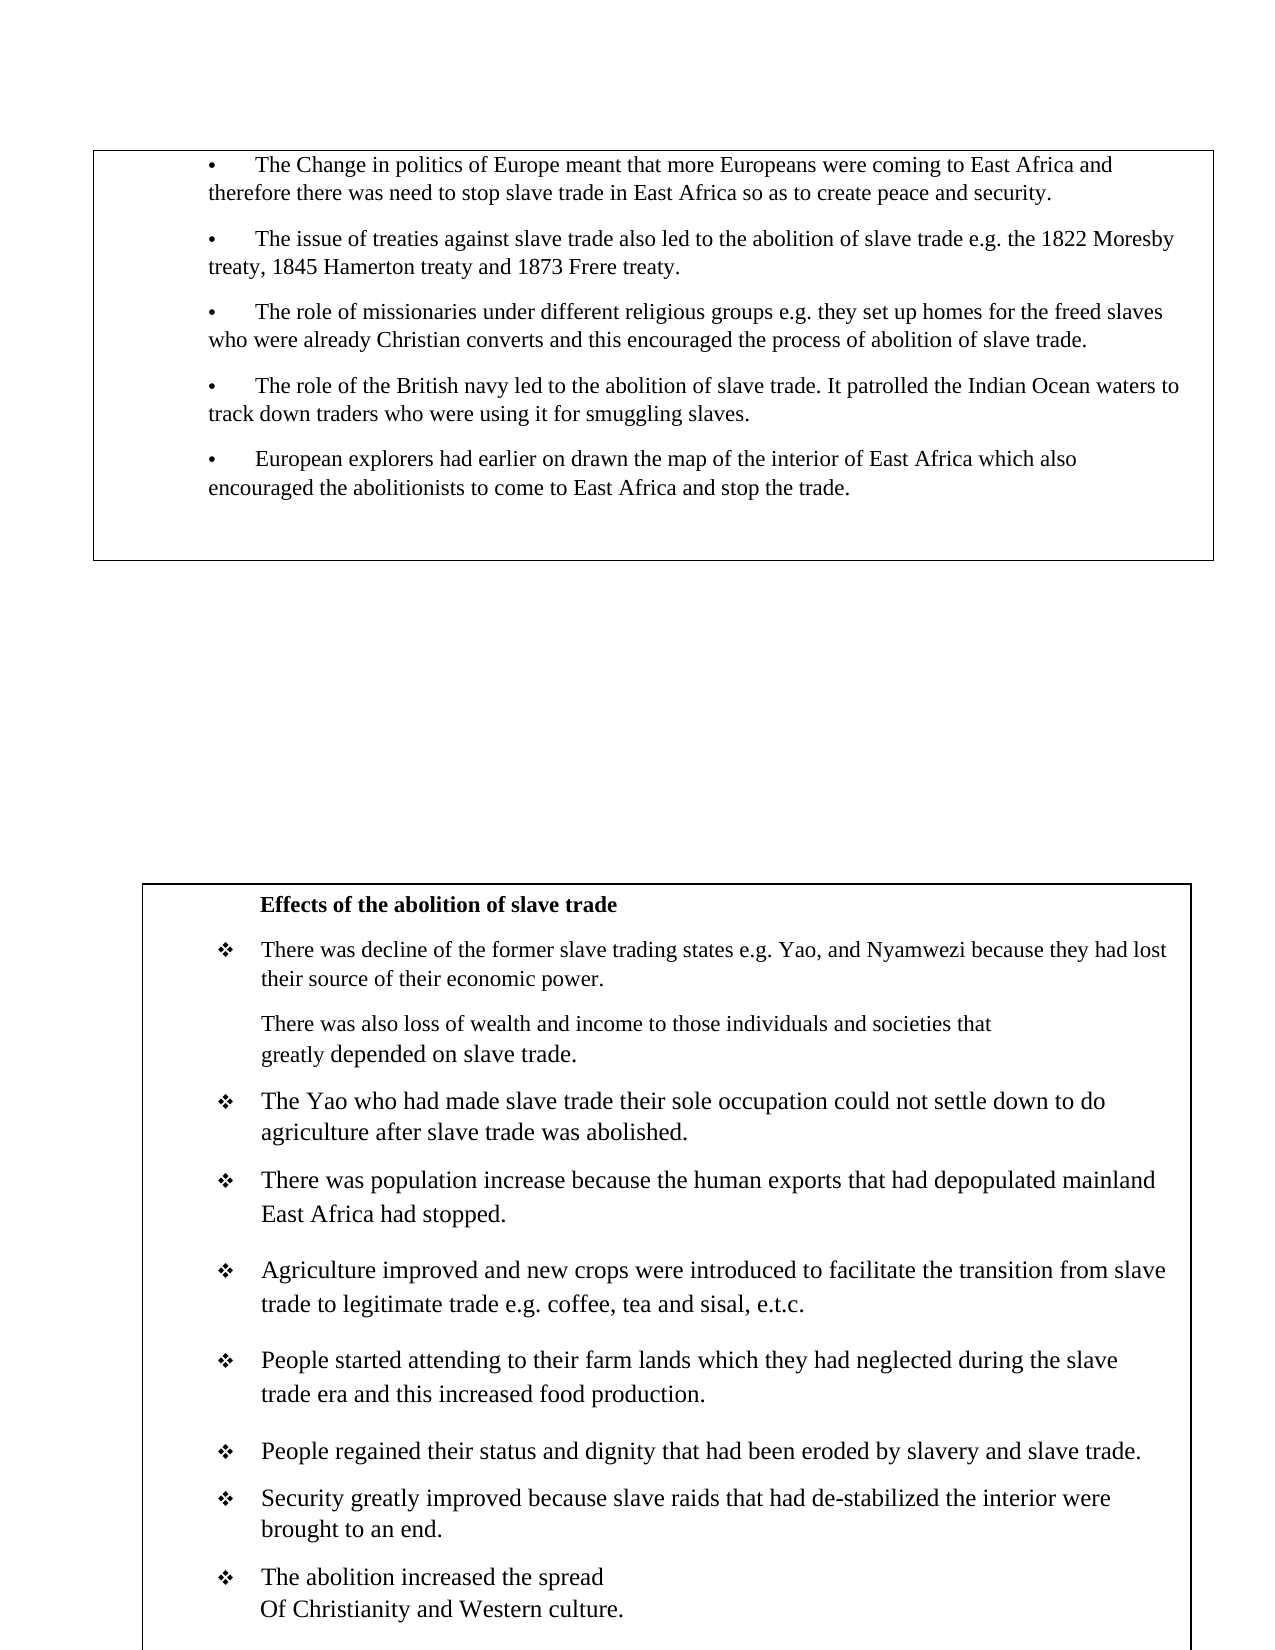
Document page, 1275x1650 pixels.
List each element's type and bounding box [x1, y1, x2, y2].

table_header [94, 151, 1213, 560]
